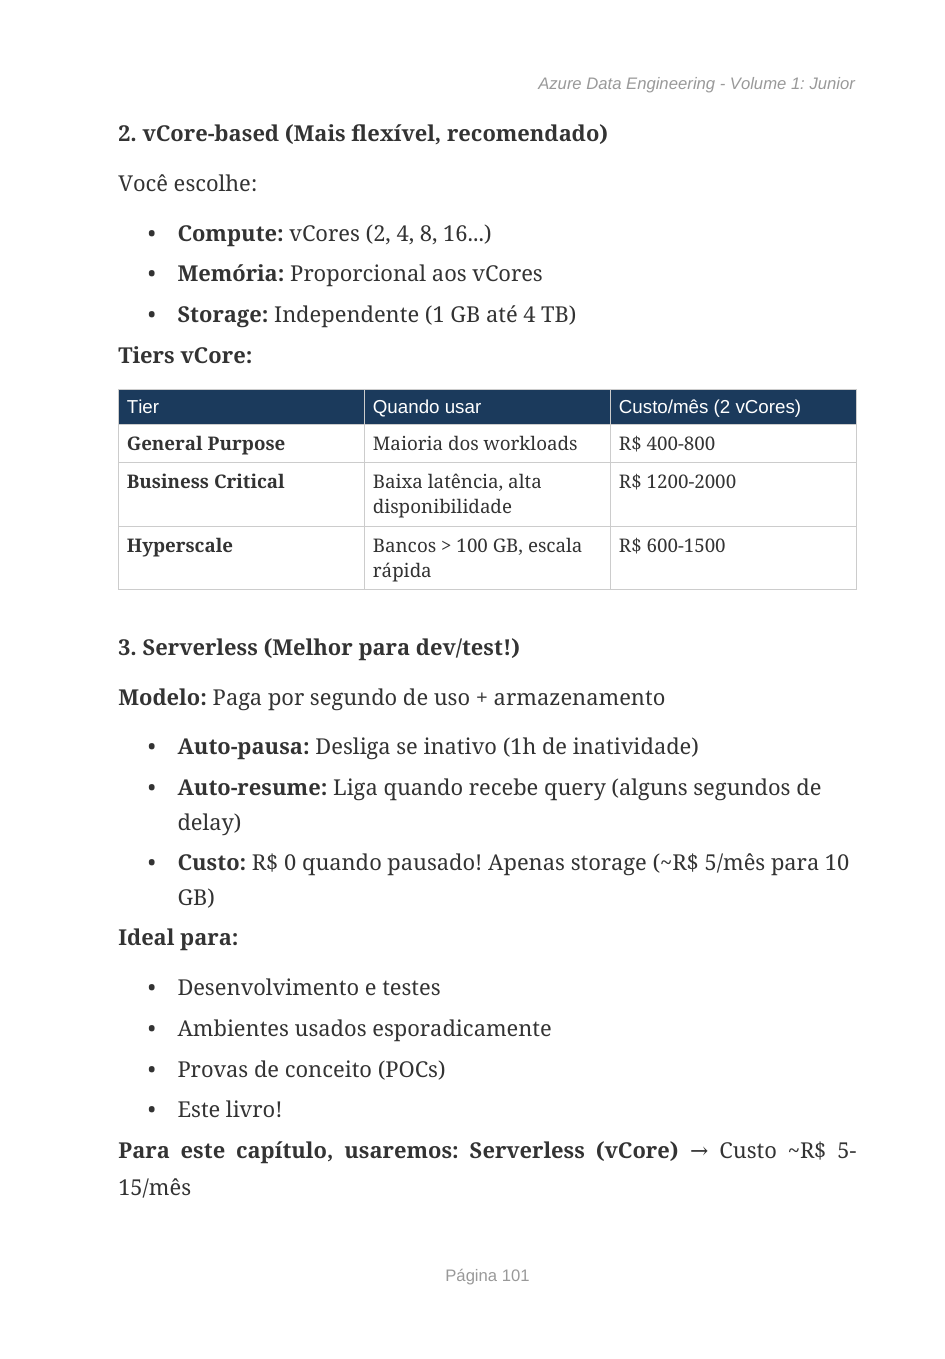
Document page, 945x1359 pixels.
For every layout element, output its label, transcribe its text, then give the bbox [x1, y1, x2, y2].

text 2. vCore-based (Mais flexível, recomendado) [118, 118, 856, 148]
text 3. Serverless (Melhor para dev/test!) [118, 632, 856, 662]
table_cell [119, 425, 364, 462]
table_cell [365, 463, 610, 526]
text Para este capítulo, usaremos: Serverless (vCore) → Custo ~R$ 5-15/mês [118, 1135, 856, 1202]
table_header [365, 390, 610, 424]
list Este livro! [148, 1094, 856, 1124]
list Ambientes usados esporadicamente [148, 1013, 856, 1043]
list Compute: vCores (2, 4, 8, 16...) [148, 217, 856, 247]
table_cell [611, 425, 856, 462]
text Você escolhe: [118, 168, 856, 198]
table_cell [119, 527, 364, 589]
text Ideal para: [118, 922, 856, 952]
list Custo: R$ 0 quando pausado! Apenas storage (~R$ 5/mês para 10 GB) [148, 847, 856, 911]
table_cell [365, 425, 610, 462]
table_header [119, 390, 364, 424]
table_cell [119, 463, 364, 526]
text Modelo: Paga por segundo de uso + armazenamento [118, 682, 856, 711]
text Tiers vCore: [118, 340, 856, 369]
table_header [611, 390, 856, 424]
list Desenvolvimento e testes [148, 972, 856, 1002]
list Auto-pausa: Desliga se inativo (1h de inatividade) [148, 731, 856, 761]
list Provas de conceito (POCs) [148, 1053, 856, 1083]
list Storage: Independente (1 GB até 4 TB) [148, 299, 856, 329]
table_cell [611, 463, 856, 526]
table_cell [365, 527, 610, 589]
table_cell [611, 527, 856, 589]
list Auto-resume: Liga quando recebe query (alguns segundos de delay) [148, 772, 856, 836]
list Memória: Proporcional aos vCores [148, 258, 856, 288]
